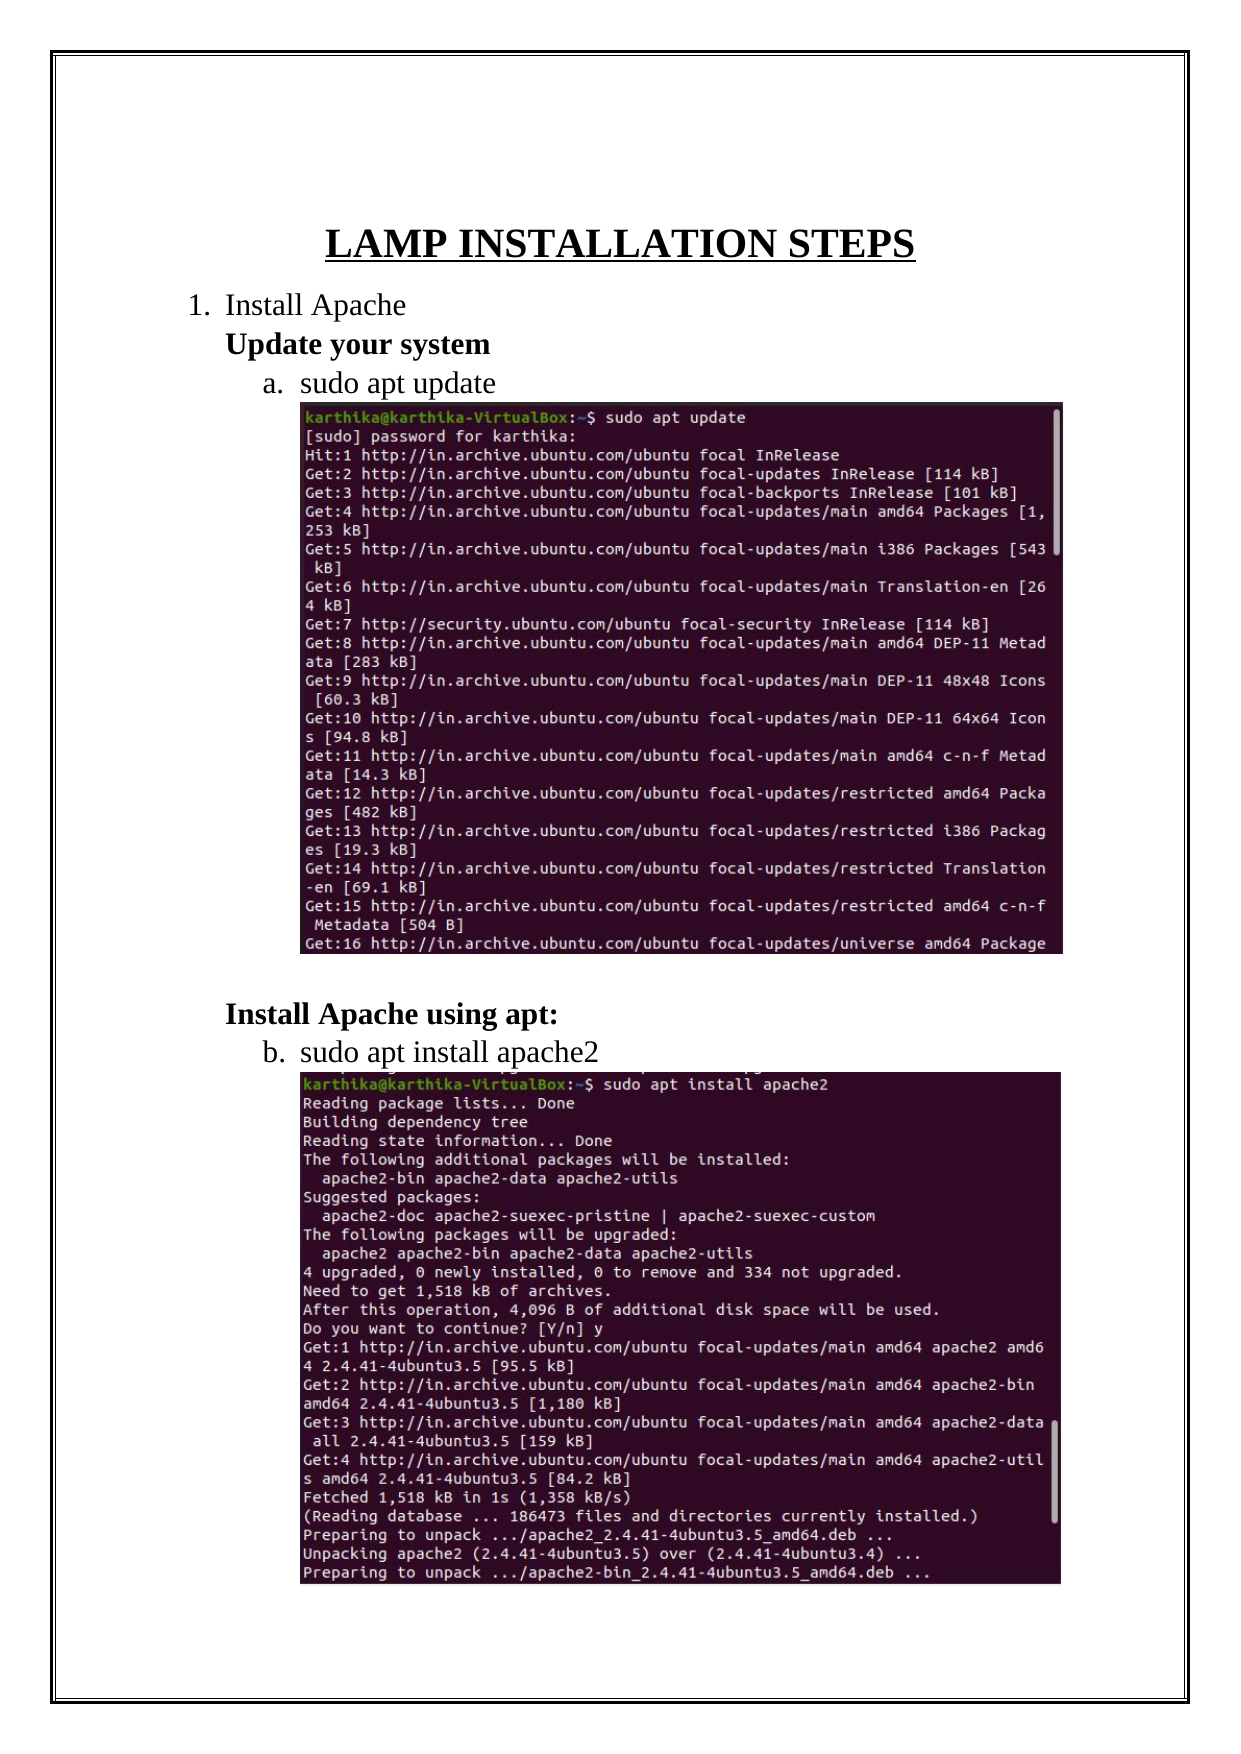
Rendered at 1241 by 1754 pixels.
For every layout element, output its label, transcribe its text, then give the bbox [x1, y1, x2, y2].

list Update your system [225, 325, 1090, 361]
picture [300, 1072, 1062, 1586]
list Install Apache [187, 287, 1090, 323]
list Install Apache using apt: [225, 995, 1090, 1031]
text LAMP INSTALLATION STEPS [150, 218, 1090, 266]
list sudo apt install apache2 [262, 1034, 1090, 1069]
list sudo apt update [262, 364, 1090, 400]
picture [300, 402, 1064, 954]
